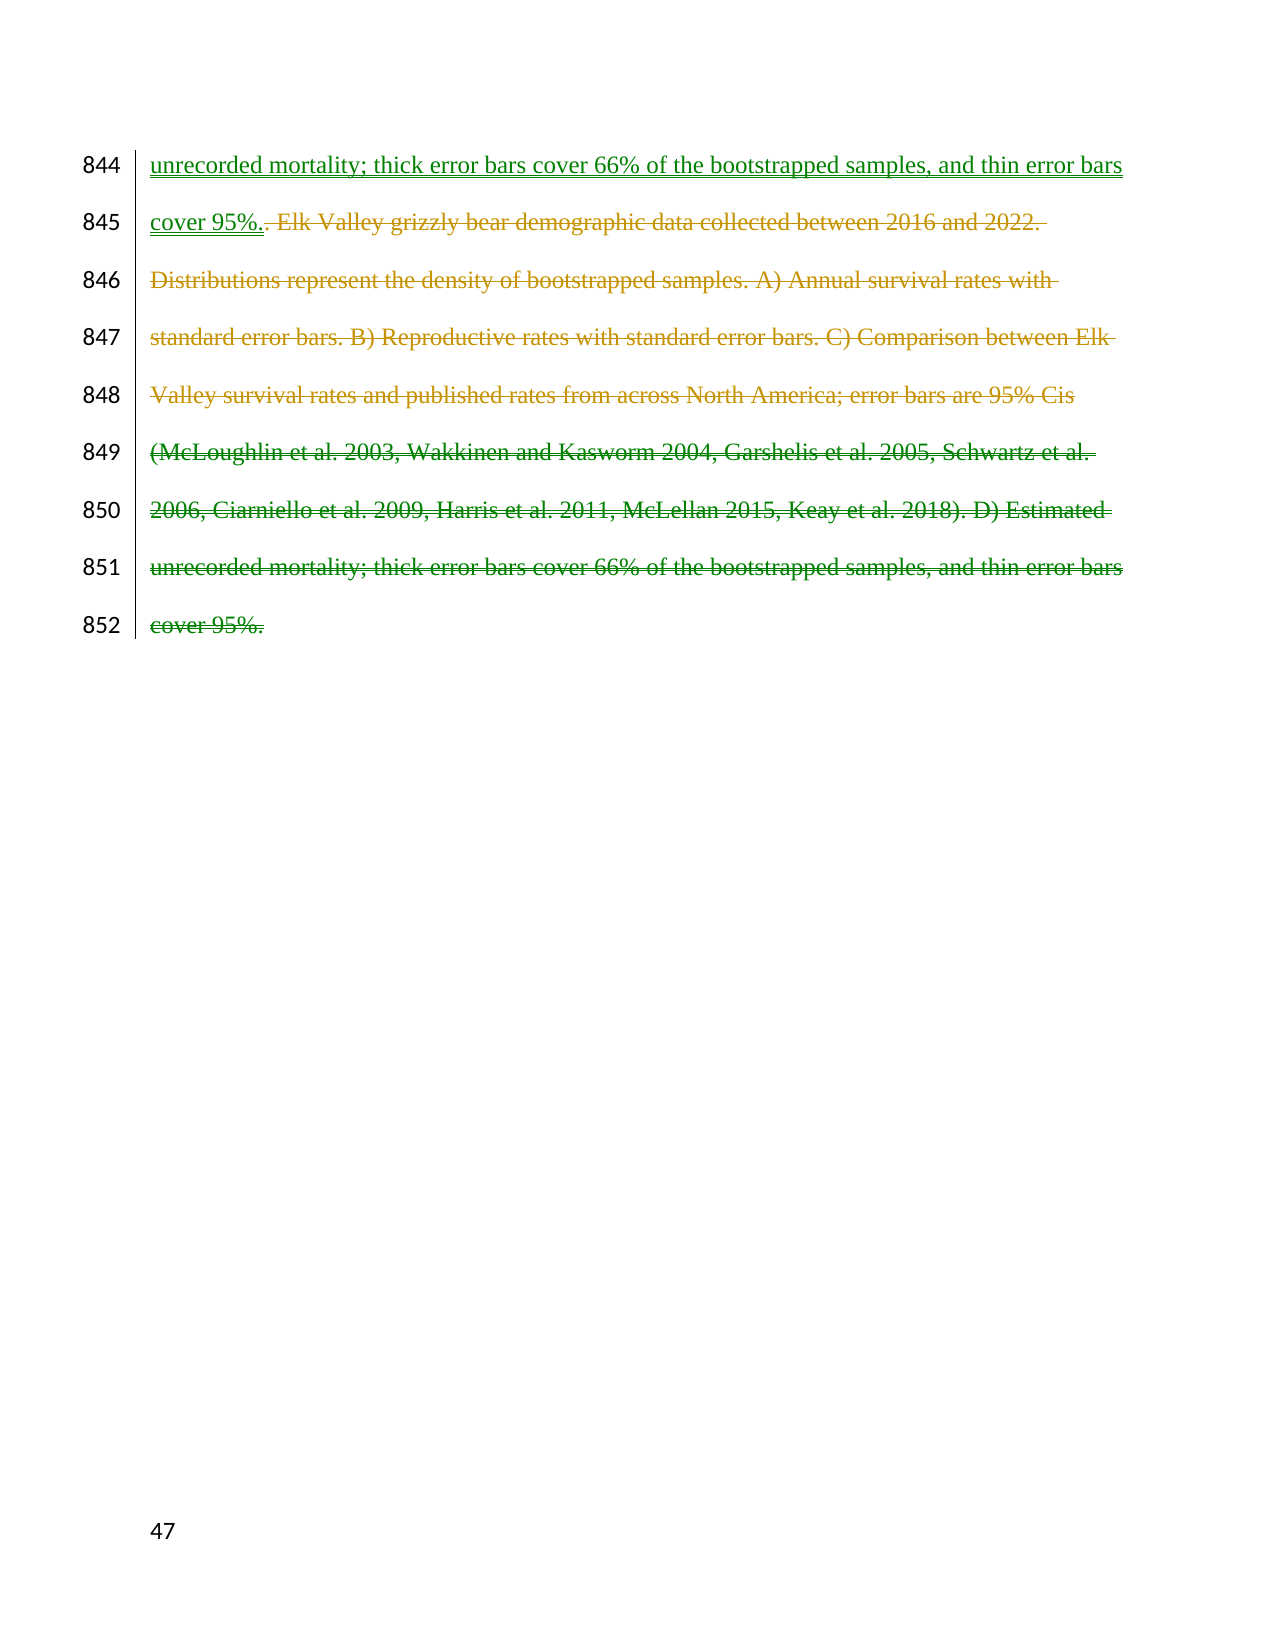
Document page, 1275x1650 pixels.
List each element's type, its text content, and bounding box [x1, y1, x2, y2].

text Figure 5 [150, 150, 1125, 639]
